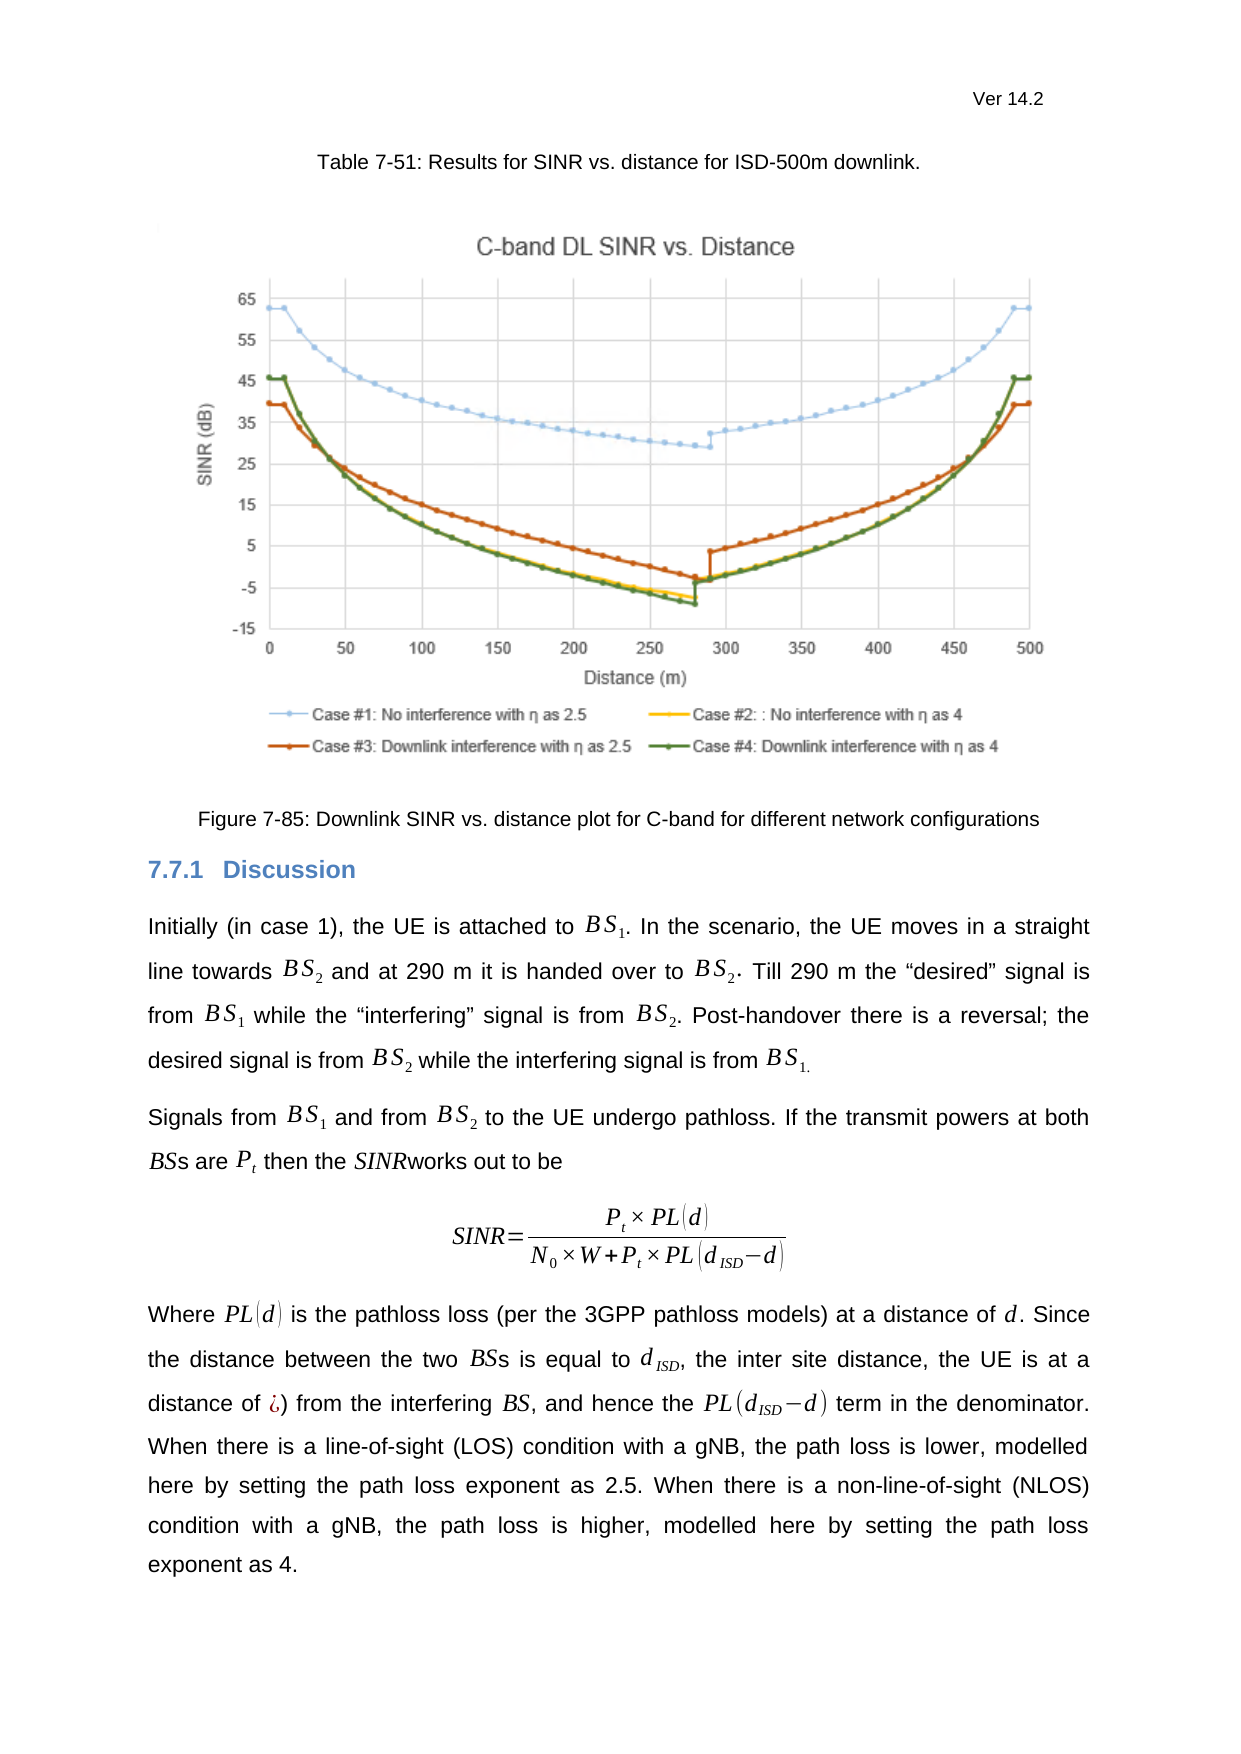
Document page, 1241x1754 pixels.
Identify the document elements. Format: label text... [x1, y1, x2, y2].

text Initially (in case 1), the UE is attached to . In the scenario, the UE moves in a straight line towards and at 290 m it is handed over to Till 290 m the “desired” signal is from while the “interfering” signal is from . Post-handover there is a reversal; the desired signal is from while the interfering signal is from [148, 911, 1090, 1075]
text Where is the pathloss loss (per the 3GPP pathloss models) at a distance of . Since the distance between the two s is equal to , the inter site distance, the UE is at a distance of ) from the interfering , and hence the term in the denominator. When there is a line-of-sight (LOS) condition with a gNB, the path loss is lower, modelled here by setting the path loss exponent as 2.5. When there is a non-line-of-sight (NLOS) condition with a gNB, the path loss is higher, modelled here by setting the path loss exponent as 4. [148, 1299, 1090, 1577]
subtitle Discussion [148, 855, 1090, 884]
picture [147, 198, 1088, 781]
text Signals from and from to the UE undergo pathloss. If the transmit powers at both s are then the works out to be [148, 1101, 1090, 1177]
